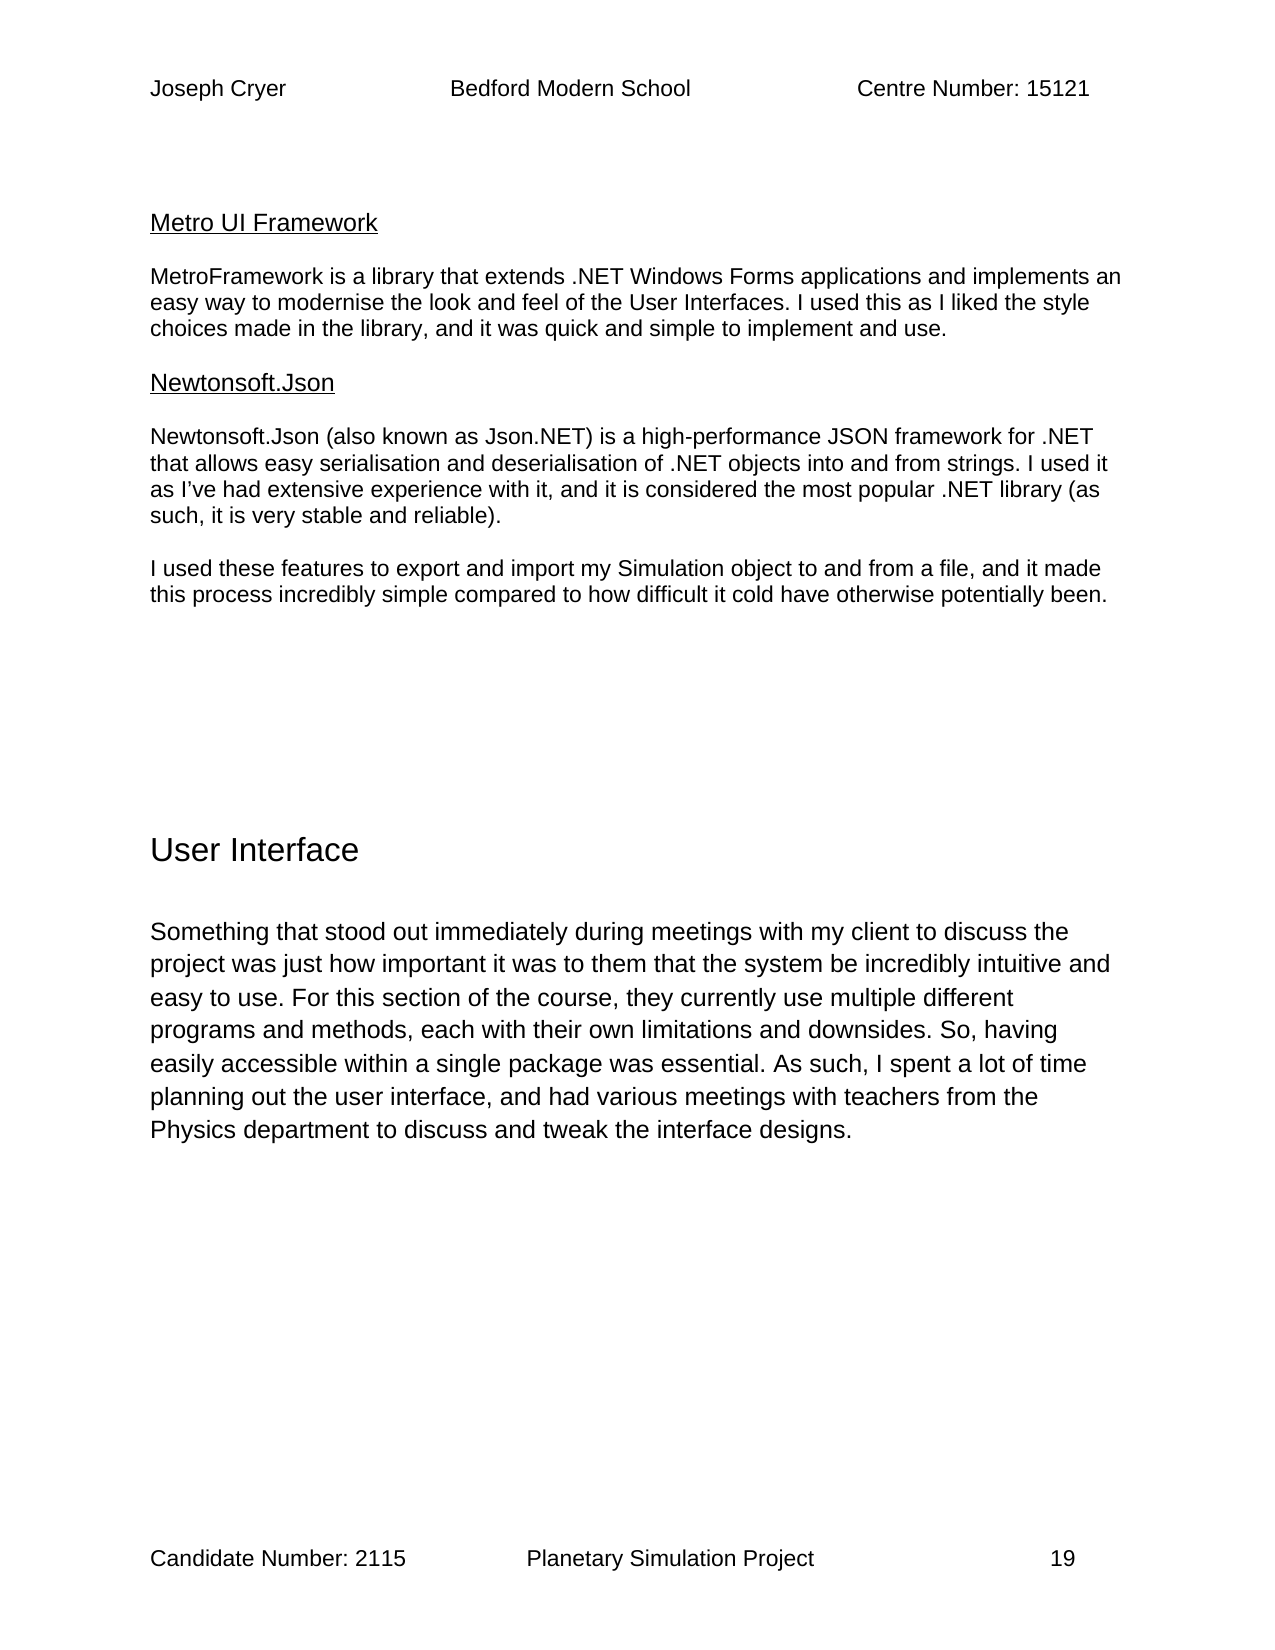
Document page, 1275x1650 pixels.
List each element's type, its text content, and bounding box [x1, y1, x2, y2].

text I used these features to export and import my Simulation object to and from a file, and it made this process incredibly simple compared to how difficult it cold have otherwise potentially been. [150, 555, 1125, 608]
subtitle User Interface [150, 829, 1125, 868]
text MetroFramework is a library that extends .NET Windows Forms applications and implements an easy way to modernise the look and feel of the User Interfaces. I used this as I liked the style choices made in the library, and it was quick and simple to implement and use. [150, 263, 1125, 342]
text Something that stood out immediately during meetings with my client to discuss the project was just how important it was to them that the system be incredibly intuitive and easy to use. For this section of the course, they currently use multiple different programs and methods, each with their own limitations and downsides. So, having easily accessible within a single package was essential. As such, I spent a lot of time planning out the user interface, and had various meetings with teachers from the Physics department to discuss and tweak the interface designs. [150, 916, 1125, 1143]
text Newtonsoft.Json (also known as Json.NET) is a high-performance JSON framework for .NET that allows easy serialisation and deserialisation of .NET objects into and from strings. I used it as I’ve had extensive experience with it, and it is considered the most popular .NET library (as such, it is very stable and reliable). [150, 423, 1125, 528]
text Metro UI Framework [150, 207, 1125, 236]
text Newtonsoft.Json [150, 368, 1125, 397]
